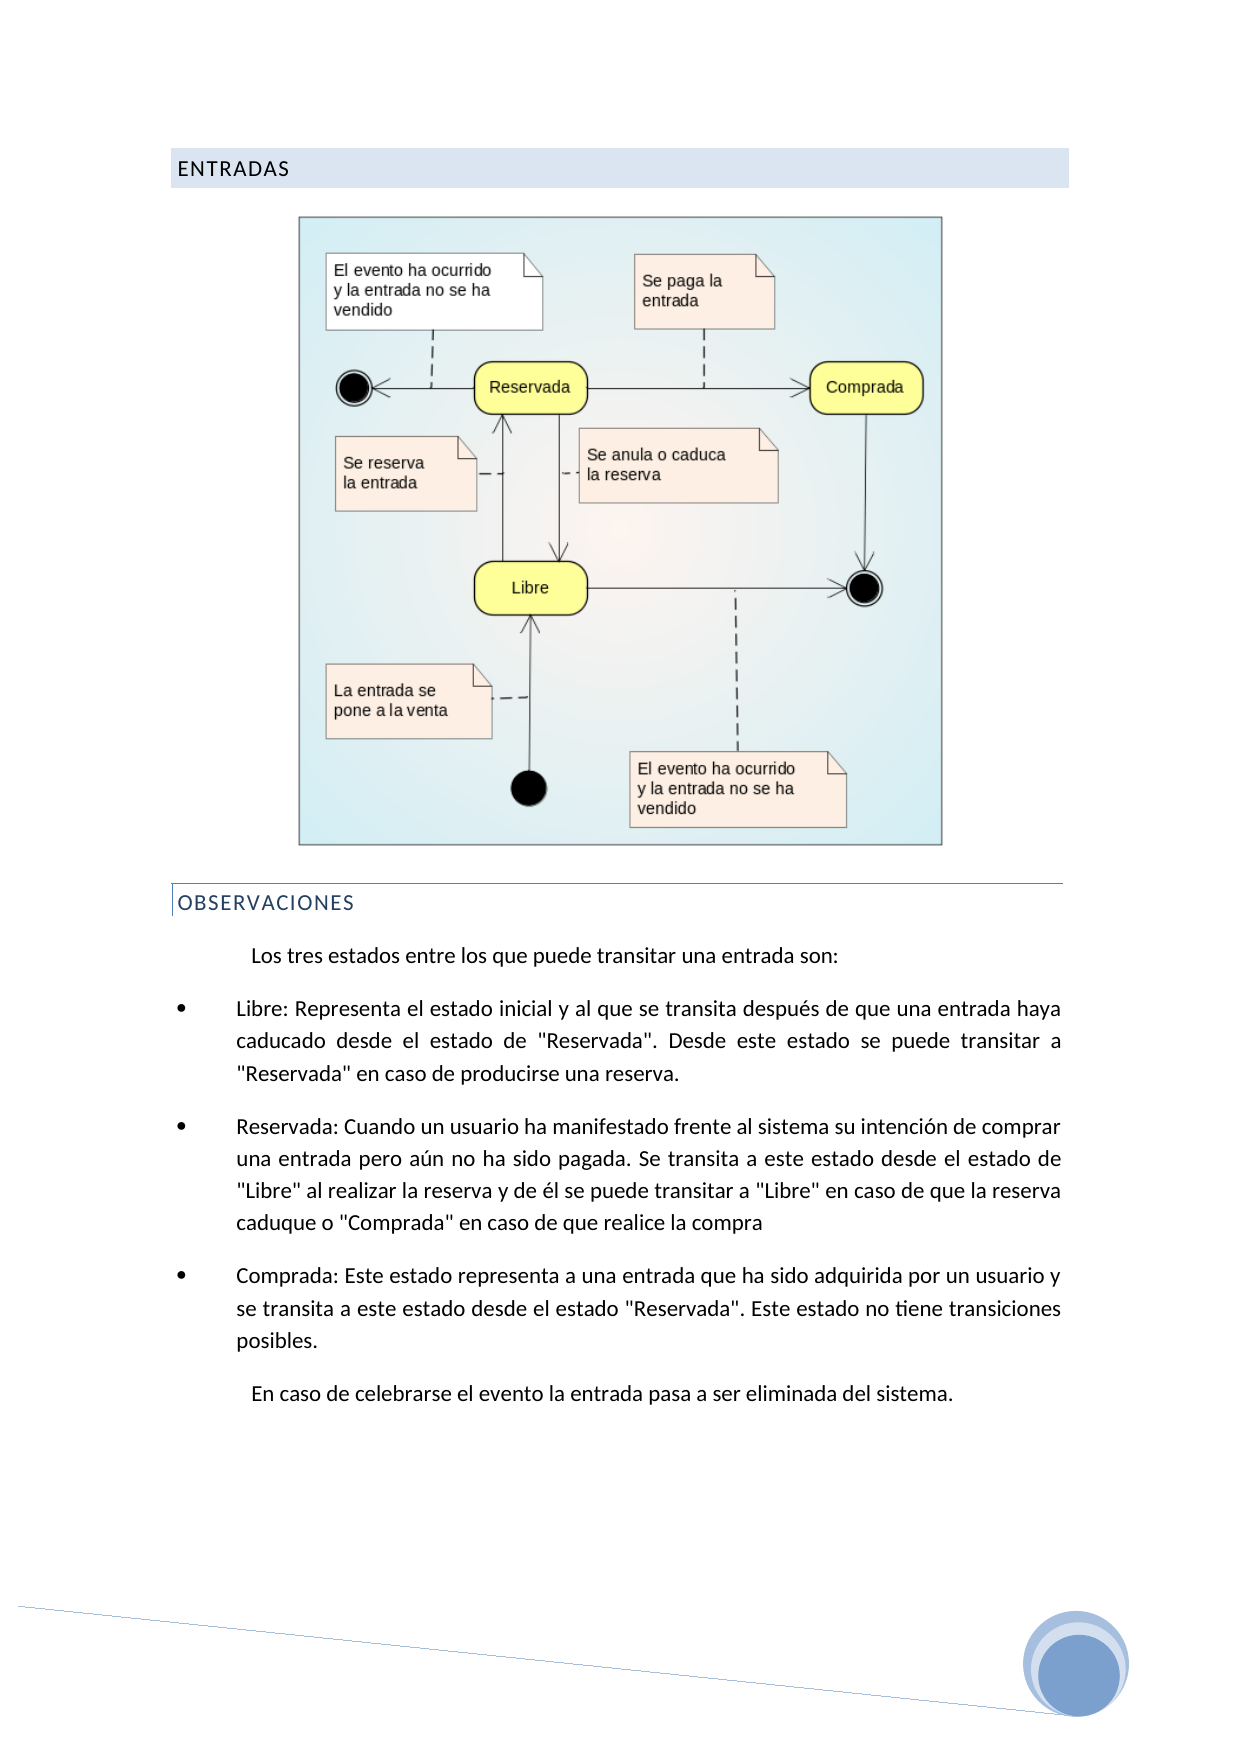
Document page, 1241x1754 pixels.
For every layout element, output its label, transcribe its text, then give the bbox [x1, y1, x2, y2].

subtitle Observaciones [173, 884, 1063, 916]
subtitle Entradas [177, 154, 1063, 182]
text Los tres estados entre los que puede transitar una entrada son: [177, 941, 1063, 969]
text Comprada: Este estado representa a una entrada que ha sido adquirida por un usuario y se transita a este estado desde el estado "Reservada". Este estado no tiene transiciones posibles. [177, 1261, 1063, 1354]
text Reservada: Cuando un usuario ha manifestado frente al sistema su intención de comprar una entrada pero aún no ha sido pagada. Se transita a este estado desde el estado de "Libre" al realizar la reserva y de él se puede transitar a "Libre" en caso de que la reserva caduque o "Comprada" en caso de que realice la compra [177, 1112, 1063, 1236]
text Libre: Representa el estado inicial y al que se transita después de que una entrada haya caducado desde el estado de "Reservada". Desde este estado se puede transitar a "Reservada" en caso de producirse una reserva. [177, 994, 1063, 1087]
text En caso de celebrarse el evento la entrada pasa a ser eliminada del sistema. [177, 1379, 1063, 1407]
